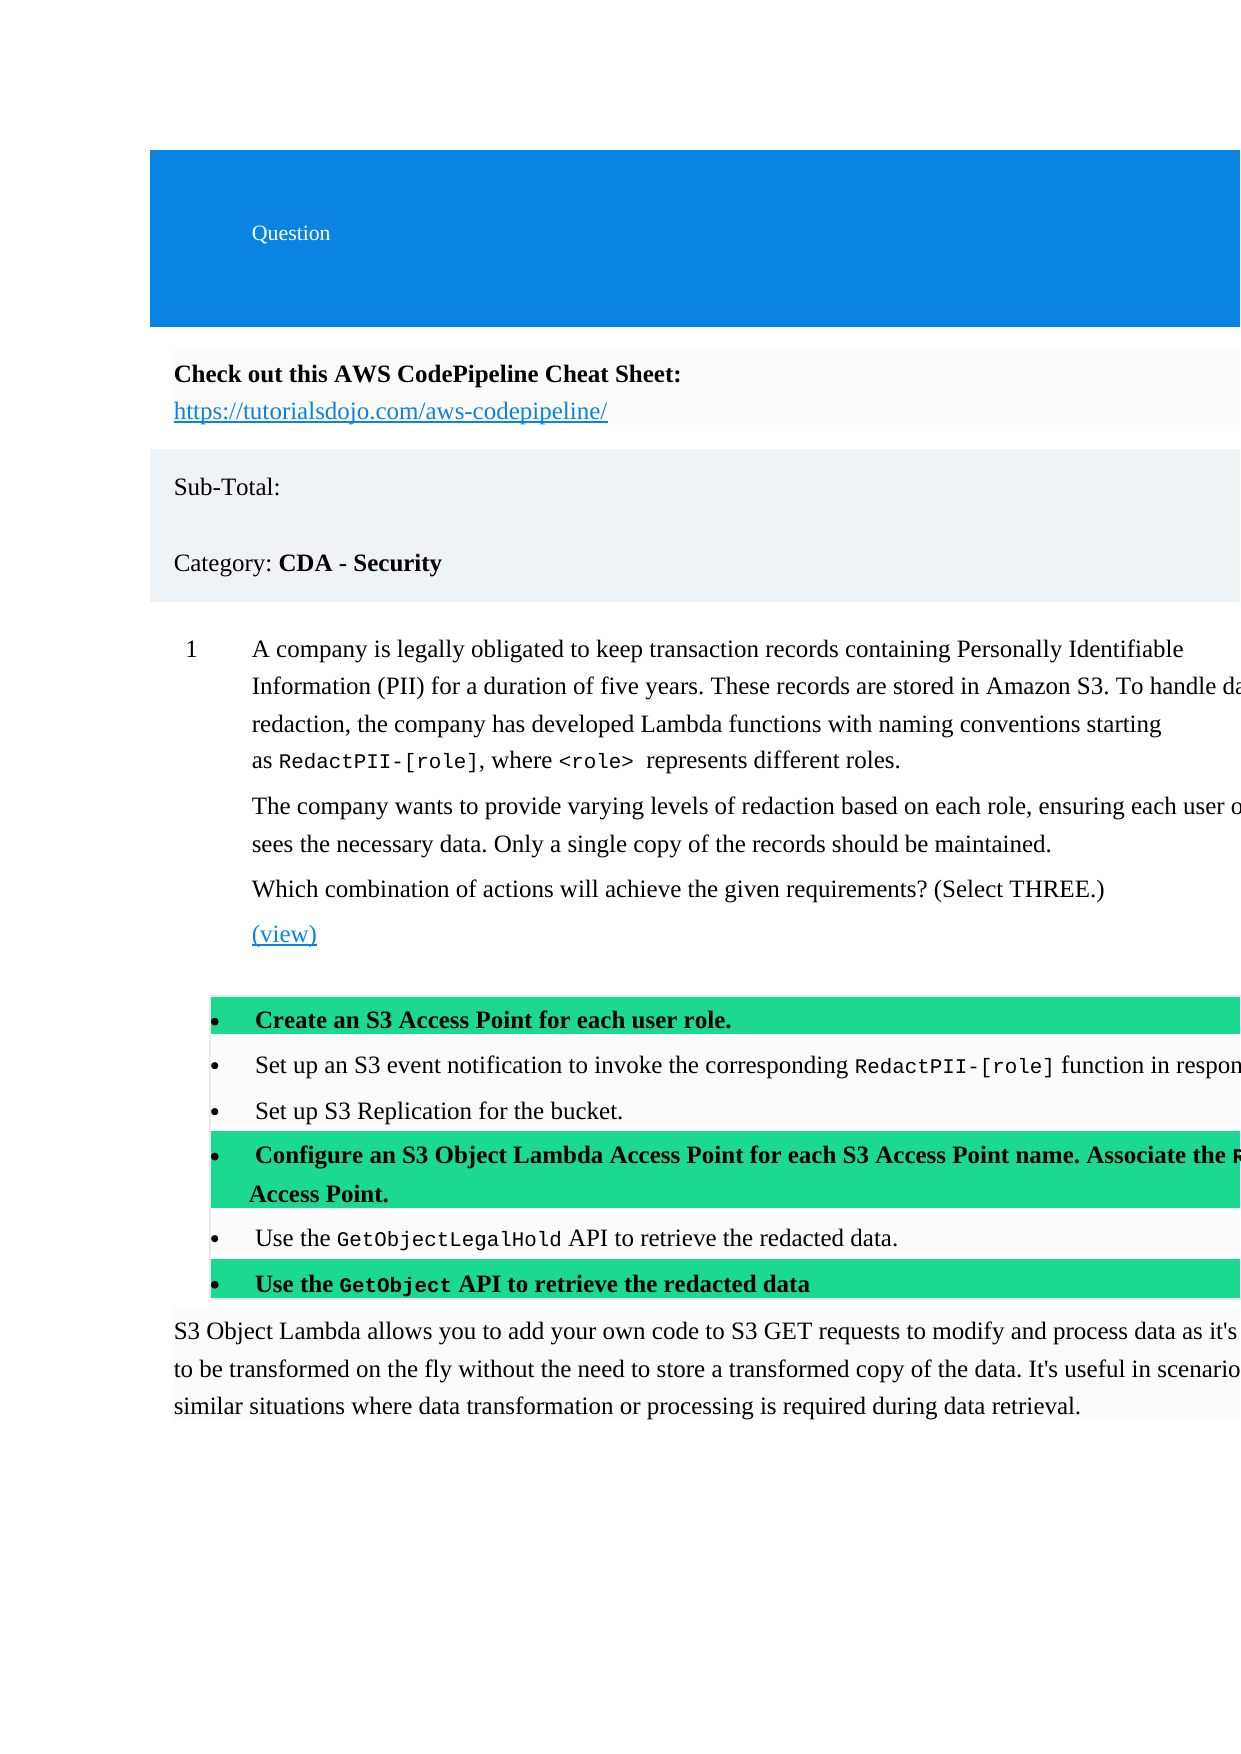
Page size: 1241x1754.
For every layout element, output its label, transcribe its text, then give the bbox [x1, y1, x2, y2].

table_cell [150, 972, 1240, 1444]
table_header [150, 150, 228, 327]
table_cell Category: CDA - Security [150, 526, 1240, 600]
table_cell 1 [150, 602, 228, 972]
table_cell A company is legally obligated to keep transaction records containing Personally Identifiable Information (PII) for a duration of five years. These records are stored in Amazon S3. To handle data redaction, the company has developed Lambda functions with naming conventions starting as RedactPII-[role], where <role> represents different roles. The company wants to provide varying levels of redaction based on each role, ensuring each user only sees the necessary data. Only a single copy of the records should be maintained. Which combination of actions will achieve the given requirements? (Select THREE.) (view) [228, 602, 1240, 972]
table_header Question [228, 150, 1240, 327]
table_cell Sub-Total: [150, 449, 1240, 524]
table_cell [150, 327, 1240, 449]
